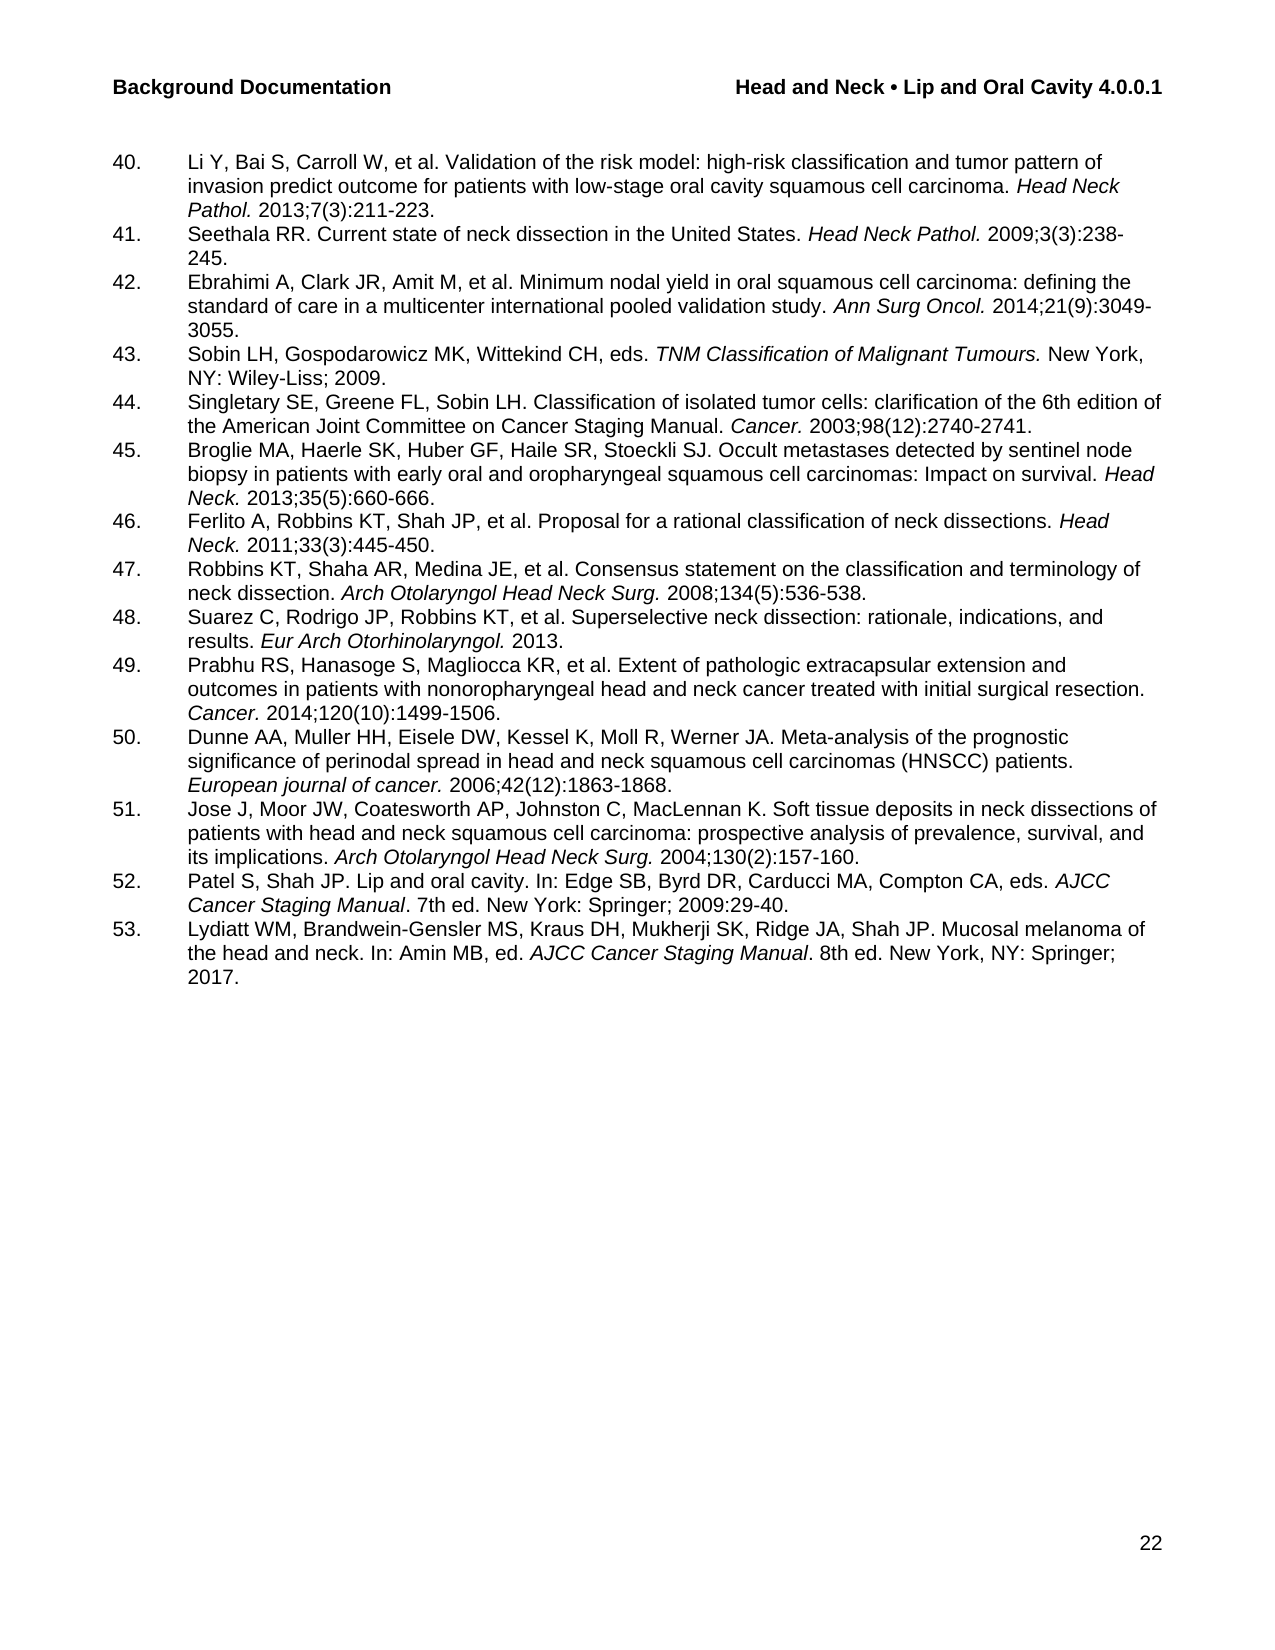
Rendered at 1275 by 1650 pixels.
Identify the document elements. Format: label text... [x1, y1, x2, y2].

text 48. Suarez C, Rodrigo JP, Robbins KT, et al. Superselective neck dissection: rationale, indications, and results. Eur Arch Otorhinolaryngol. 2013. [112, 605, 1162, 653]
text 40. Li Y, Bai S, Carroll W, et al. Validation of the risk model: high-risk classification and tumor pattern of invasion predict outcome for patients with low-stage oral cavity squamous cell carcinoma. Head Neck Pathol. 2013;7(3):211-223. [112, 150, 1162, 222]
text 50. Dunne AA, Muller HH, Eisele DW, Kessel K, Moll R, Werner JA. Meta-analysis of the prognostic significance of perinodal spread in head and neck squamous cell carcinomas (HNSCC) patients. European journal of cancer. 2006;42(12):1863-1868. [112, 725, 1162, 797]
text 53. Lydiatt WM, Brandwein-Gensler MS, Kraus DH, Mukherji SK, Ridge JA, Shah JP. Mucosal melanoma of the head and neck. In: Amin MB, ed. AJCC Cancer Staging Manual. 8th ed. New York, NY: Springer; 2017. [112, 917, 1162, 988]
text 47. Robbins KT, Shaha AR, Medina JE, et al. Consensus statement on the classification and terminology of neck dissection. Arch Otolaryngol Head Neck Surg. 2008;134(5):536-538. [112, 557, 1162, 605]
text 42. Ebrahimi A, Clark JR, Amit M, et al. Minimum nodal yield in oral squamous cell carcinoma: defining the standard of care in a multicenter international pooled validation study. Ann Surg Oncol. 2014;21(9):3049-3055. [112, 270, 1162, 342]
text 44. Singletary SE, Greene FL, Sobin LH. Classification of isolated tumor cells: clarification of the 6th edition of the American Joint Committee on Cancer Staging Manual. Cancer. 2003;98(12):2740-2741. [112, 389, 1162, 437]
text 41. Seethala RR. Current state of neck dissection in the United States. Head Neck Pathol. 2009;3(3):238-245. [112, 222, 1162, 270]
text 43. Sobin LH, Gospodarowicz MK, Wittekind CH, eds. TNM Classification of Malignant Tumours. New York, NY: Wiley-Liss; 2009. [112, 342, 1162, 389]
text 45. Broglie MA, Haerle SK, Huber GF, Haile SR, Stoeckli SJ. Occult metastases detected by sentinel node biopsy in patients with early oral and oropharyngeal squamous cell carcinomas: Impact on survival. Head Neck. 2013;35(5):660-666. [112, 437, 1162, 509]
text 46. Ferlito A, Robbins KT, Shah JP, et al. Proposal for a rational classification of neck dissections. Head Neck. 2011;33(3):445-450. [112, 509, 1162, 557]
text 49. Prabhu RS, Hanasoge S, Magliocca KR, et al. Extent of pathologic extracapsular extension and outcomes in patients with nonoropharyngeal head and neck cancer treated with initial surgical resection. Cancer. 2014;120(10):1499-1506. [112, 653, 1162, 725]
text 52. Patel S, Shah JP. Lip and oral cavity. In: Edge SB, Byrd DR, Carducci MA, Compton CA, eds. AJCC Cancer Staging Manual. 7th ed. New York: Springer; 2009:29-40. [112, 869, 1162, 917]
text 51. Jose J, Moor JW, Coatesworth AP, Johnston C, MacLennan K. Soft tissue deposits in neck dissections of patients with head and neck squamous cell carcinoma: prospective analysis of prevalence, survival, and its implications. Arch Otolaryngol Head Neck Surg. 2004;130(2):157-160. [112, 797, 1162, 869]
